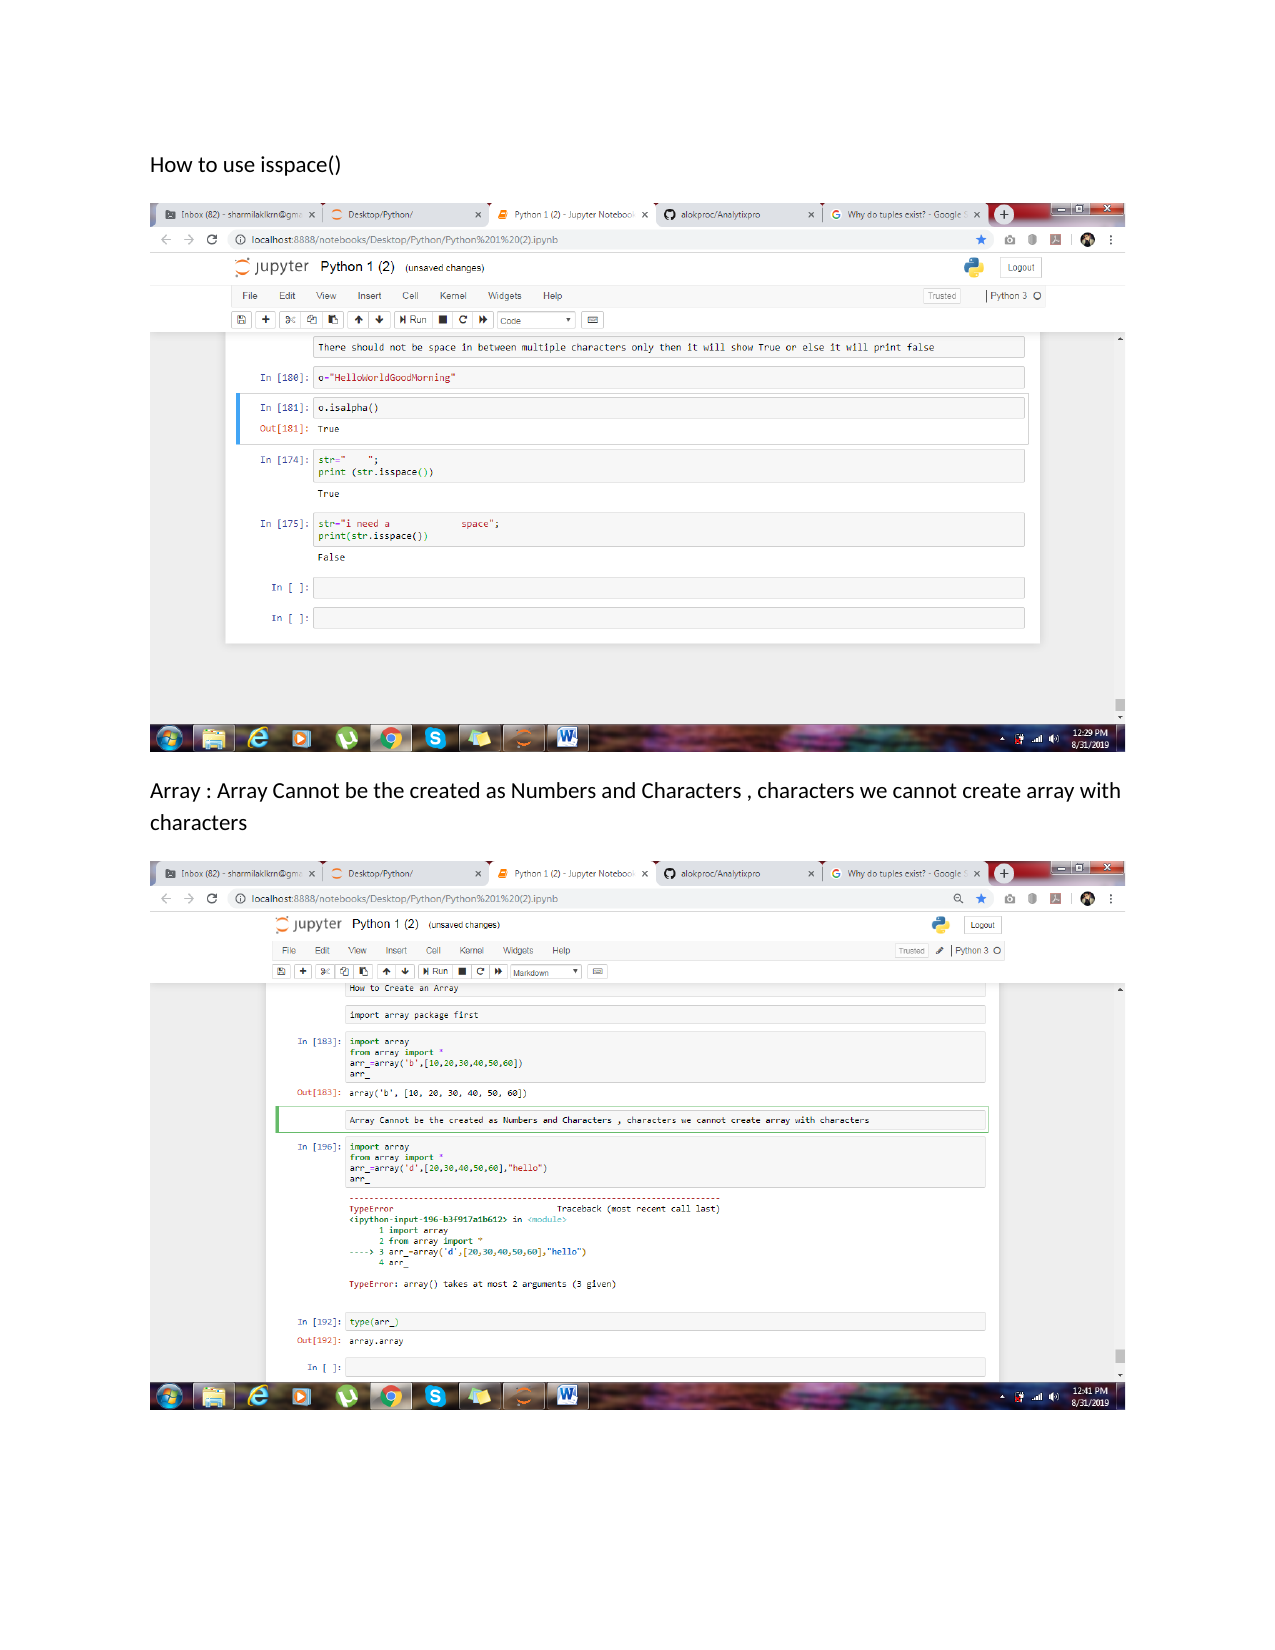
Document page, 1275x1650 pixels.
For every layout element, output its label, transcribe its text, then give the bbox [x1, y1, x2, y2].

text How to use isspace() [150, 150, 1125, 178]
text Array : Array Cannot be the created as Numbers and Characters , characters we cannot create array with characters [150, 776, 1125, 836]
picture [150, 203, 1125, 752]
picture [150, 861, 1125, 1410]
